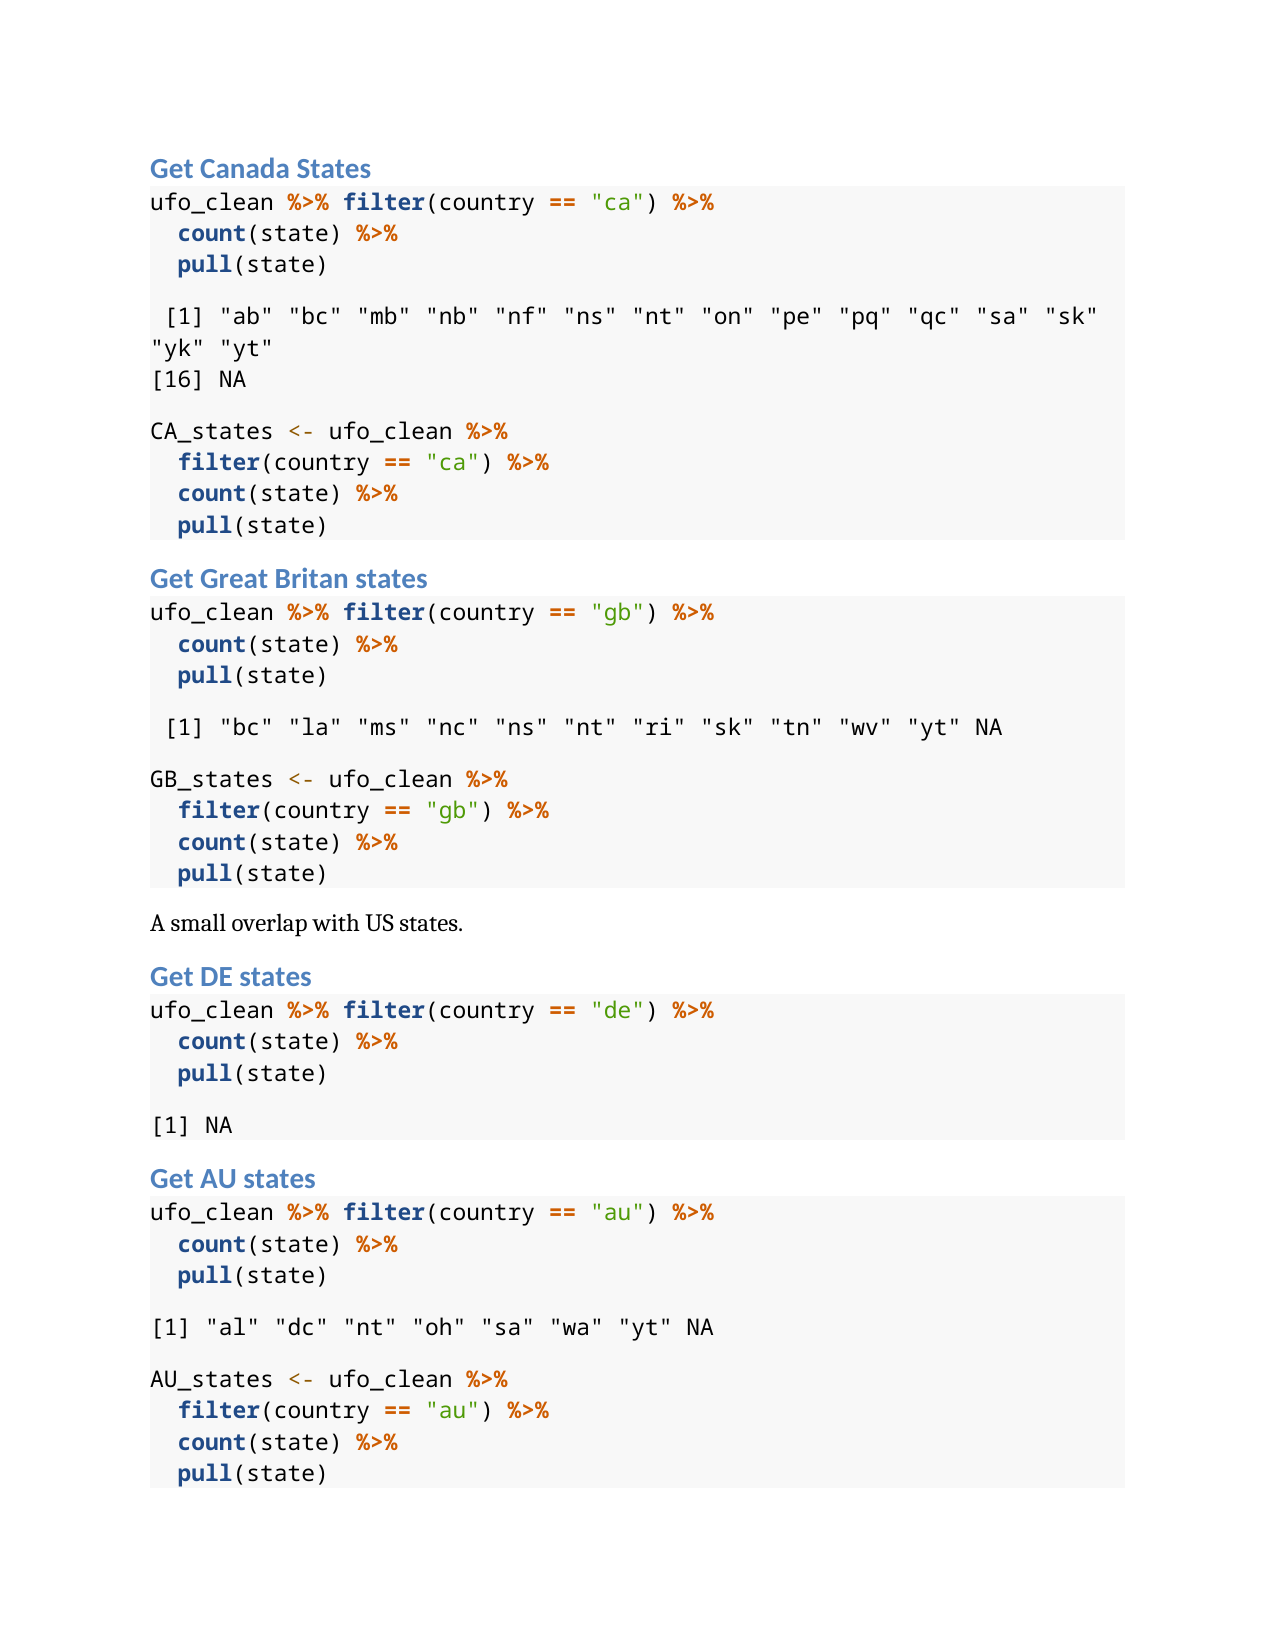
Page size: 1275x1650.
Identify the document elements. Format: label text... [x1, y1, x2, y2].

text [1] NA [150, 1108, 1125, 1140]
subtitle Get Great Britan states [150, 561, 1125, 596]
subtitle Get Canada States [150, 150, 1125, 186]
text GB_states <- ufo_clean %>% filter(country == "gb") %>% count(state) %>% pull(state) [329, 763, 1125, 888]
text ufo_clean %>% filter(country == "de") %>% count(state) %>% pull(state) [329, 994, 1125, 1088]
text ufo_clean %>% filter(country == "gb") %>% count(state) %>% pull(state) [150, 596, 1125, 690]
text [1] "al" "dc" "nt" "oh" "sa" "wa" "yt" NA [150, 1311, 1125, 1342]
subtitle Get DE states [150, 958, 1125, 994]
text ufo_clean %>% filter(country == "au") %>% count(state) %>% pull(state) [150, 1196, 1125, 1290]
text AU_states <- ufo_clean %>% filter(country == "au") %>% count(state) %>% pull(state) [329, 1363, 1125, 1488]
text ufo_clean %>% filter(country == "ca") %>% count(state) %>% pull(state) [329, 186, 1125, 279]
subtitle Get AU states [150, 1161, 1125, 1196]
text A small overlap with US states. [150, 909, 1125, 937]
text CA_states <- ufo_clean %>% filter(country == "ca") %>% count(state) %>% pull(state) [150, 415, 1125, 540]
text [1] "ab" "bc" "mb" "nb" "nf" "ns" "nt" "on" "pe" "pq" "qc" "sa" "sk" "yk" "yt" [16] NA [150, 300, 1125, 394]
text [1] "bc" "la" "ms" "nc" "ns" "nt" "ri" "sk" "tn" "wv" "yt" NA [150, 711, 1125, 742]
